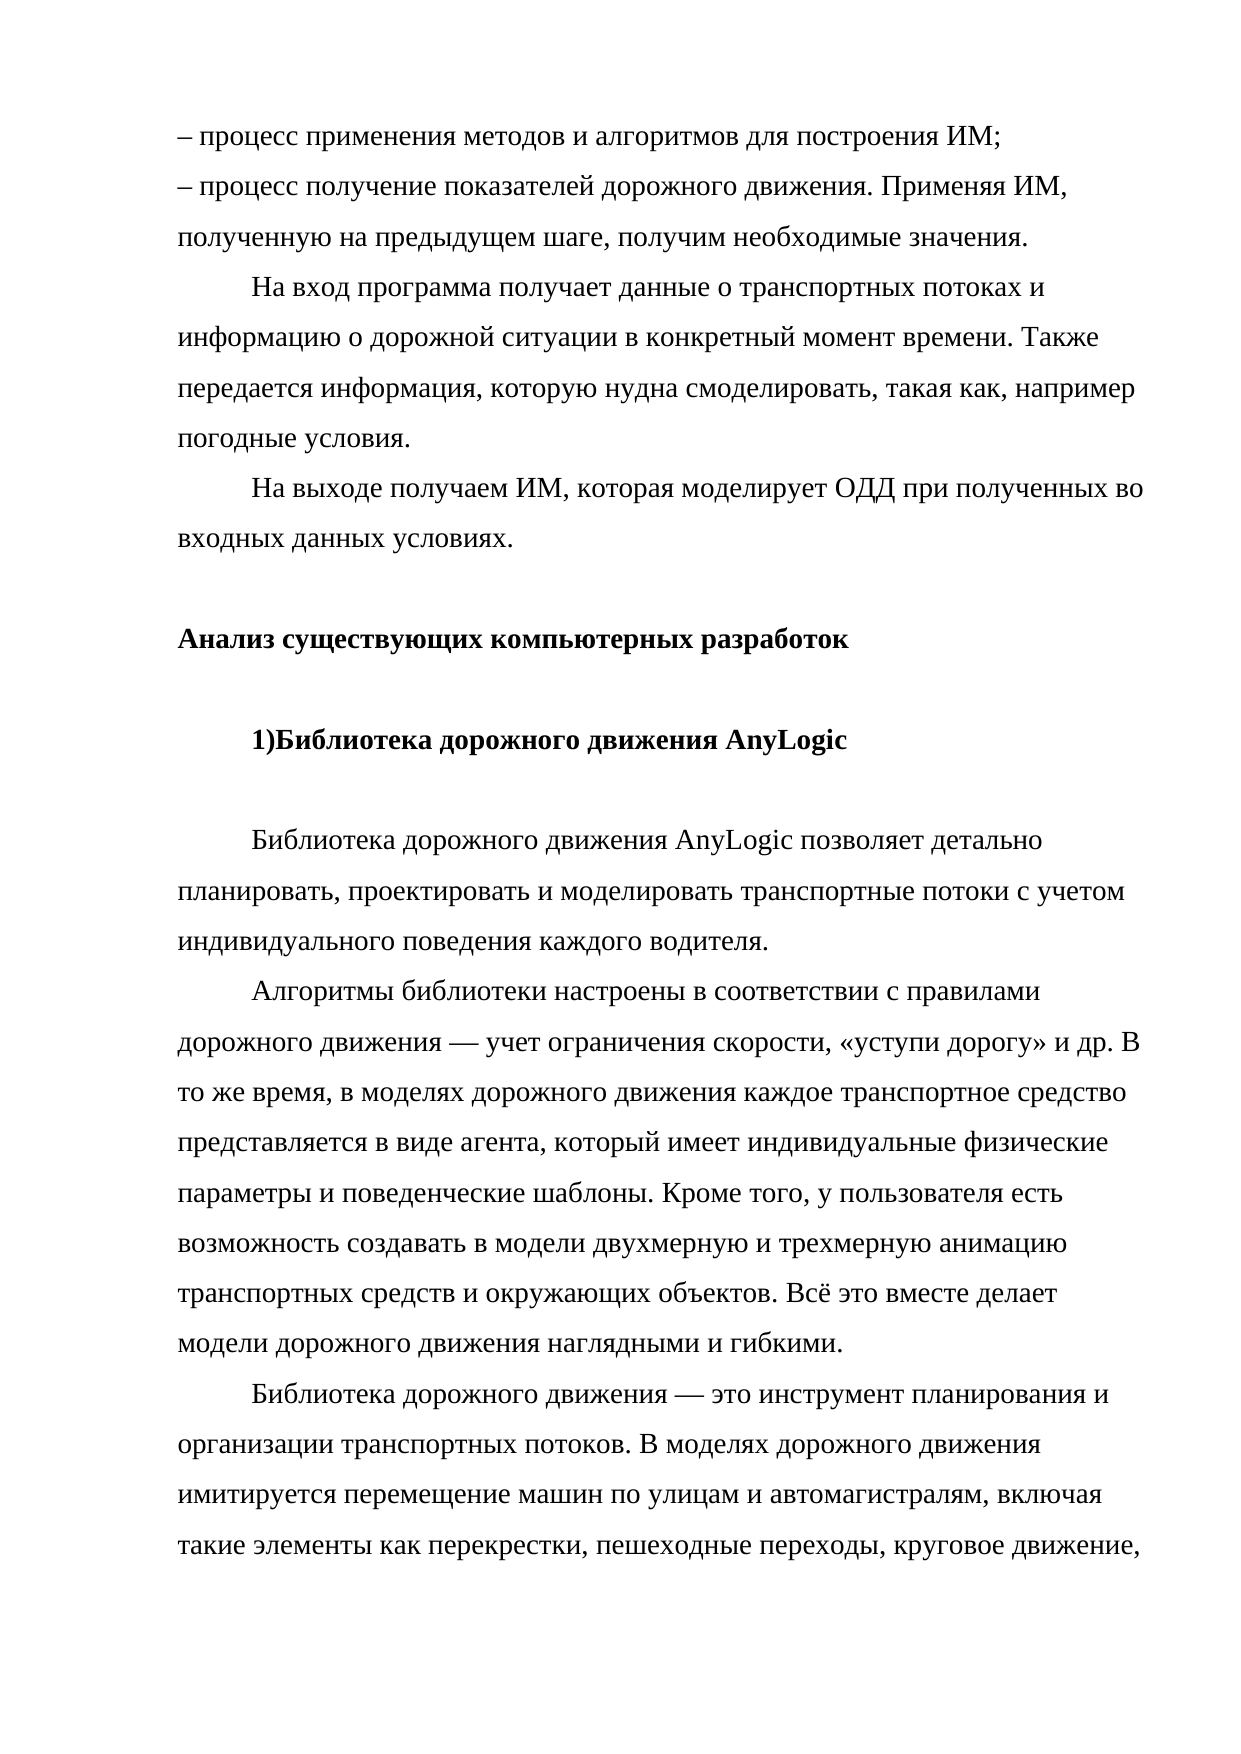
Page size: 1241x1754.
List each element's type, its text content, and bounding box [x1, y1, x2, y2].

text Библиотека дорожного движения AnyLogic позволяет детально планировать, проектировать и моделировать транспортные потоки с учетом индивидуального поведения каждого водителя. [177, 822, 1152, 957]
text Анализ существующих компьютерных разработок [177, 621, 1152, 655]
text – процесс применения методов и алгоритмов для построения ИМ; [177, 118, 1152, 152]
text На выходе получаем ИМ, которая моделирует ОДД при полученных во входных данных условиях. [177, 470, 1152, 554]
text Алгоритмы библиотеки настроены в соответствии с правилами дорожного движения — учет ограничения скорости, «уступи дорогу» и др. В то же время, в моделях дорожного движения каждое транспортное средство представляется в виде агента, который имеет индивидуальные физические параметры и поведенческие шаблоны. Кроме того, у пользователя есть возможность создавать в модели двухмерную и трехмерную анимацию транспортных средств и окружающих объектов. Всё это вместе делает модели дорожного движения наглядными и гибкими. [177, 973, 1152, 1359]
text – процесс получение показателей дорожного движения. Применяя ИМ, полученную на предыдущем шаге, получим необходимые значения. [177, 168, 1152, 252]
text 1)Библиотека дорожного движения AnyLogic [177, 722, 1152, 755]
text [177, 1376, 1152, 1560]
text На вход программа получает данные о транспортных потоках и информацию о дорожной ситуации в конкретный момент времени. Также передается информация, которую нудна смоделировать, такая как, например погодные условия. [177, 269, 1152, 453]
